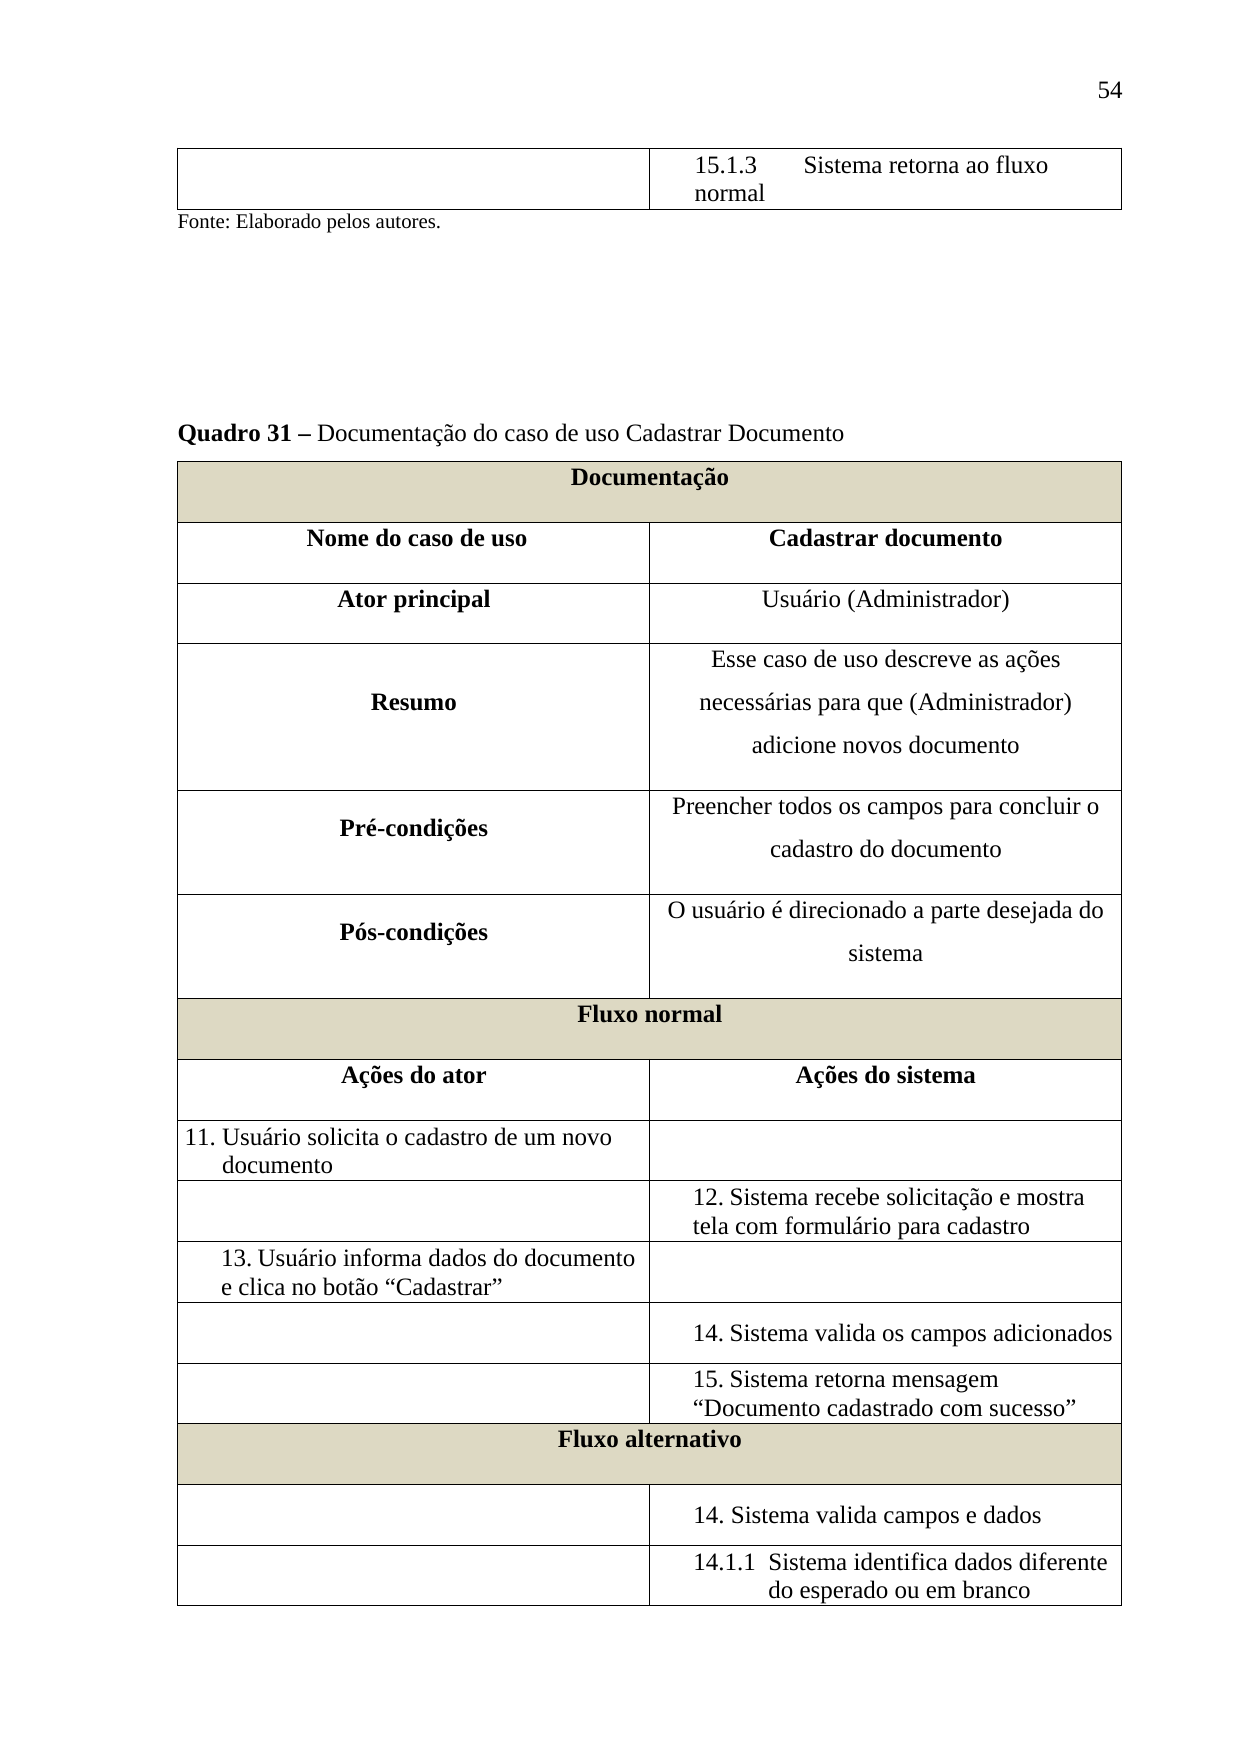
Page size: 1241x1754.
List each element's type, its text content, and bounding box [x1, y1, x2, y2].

table_cell [178, 1485, 649, 1544]
table_cell Sistema retorna ao fluxo normal [650, 149, 1121, 208]
table_header Documentação [178, 462, 1121, 522]
table_cell Ações do sistema [650, 1060, 1121, 1119]
table_cell Sistema identifica dados diferente do esperado ou em branco [650, 1546, 1121, 1605]
table_cell [650, 1242, 1121, 1302]
table_cell [650, 1121, 1121, 1180]
table_cell Nome do caso de uso [178, 523, 649, 583]
table_cell Ator principal [178, 584, 649, 643]
table_cell Fluxo alternativo [178, 1424, 1121, 1484]
table_cell [178, 1546, 649, 1605]
table_cell Pós-condições [178, 895, 649, 998]
table_cell Esse caso de uso descreve as ações necessárias para que (Administrador) adicione novos documento [650, 644, 1121, 790]
table_cell O usuário é direcionado a parte desejada do sistema [650, 895, 1121, 998]
table_cell Ações do ator [178, 1060, 649, 1119]
table_cell [178, 1364, 649, 1423]
table_cell Usuário (Administrador) [650, 584, 1121, 643]
table_cell Pré-condições [178, 791, 649, 894]
table_cell Resumo [178, 644, 649, 790]
table_cell Sistema valida campos e dados [650, 1485, 1121, 1544]
table_cell [178, 1303, 649, 1362]
table_cell Usuário solicita o cadastro de um novo documento [178, 1121, 649, 1180]
table_cell Sistema recebe solicitação e mostra tela com formulário para cadastro [650, 1181, 1121, 1241]
text Fonte: Elaborado pelos autores. [177, 210, 1122, 233]
table_cell Cadastrar documento [650, 523, 1121, 583]
text Quadro 31 – Documentação do caso de uso Cadastrar Documento [177, 418, 1122, 447]
table_cell [178, 149, 649, 208]
table_cell Fluxo normal [178, 999, 1121, 1059]
table_cell Sistema valida os campos adicionados [650, 1303, 1121, 1362]
table_cell Sistema retorna mensagem “Documento cadastrado com sucesso” [650, 1364, 1121, 1423]
table_cell Preencher todos os campos para concluir o cadastro do documento [650, 791, 1121, 894]
table_cell Usuário informa dados do documento e clica no botão “Cadastrar” [178, 1242, 649, 1302]
table_cell [178, 1181, 649, 1241]
